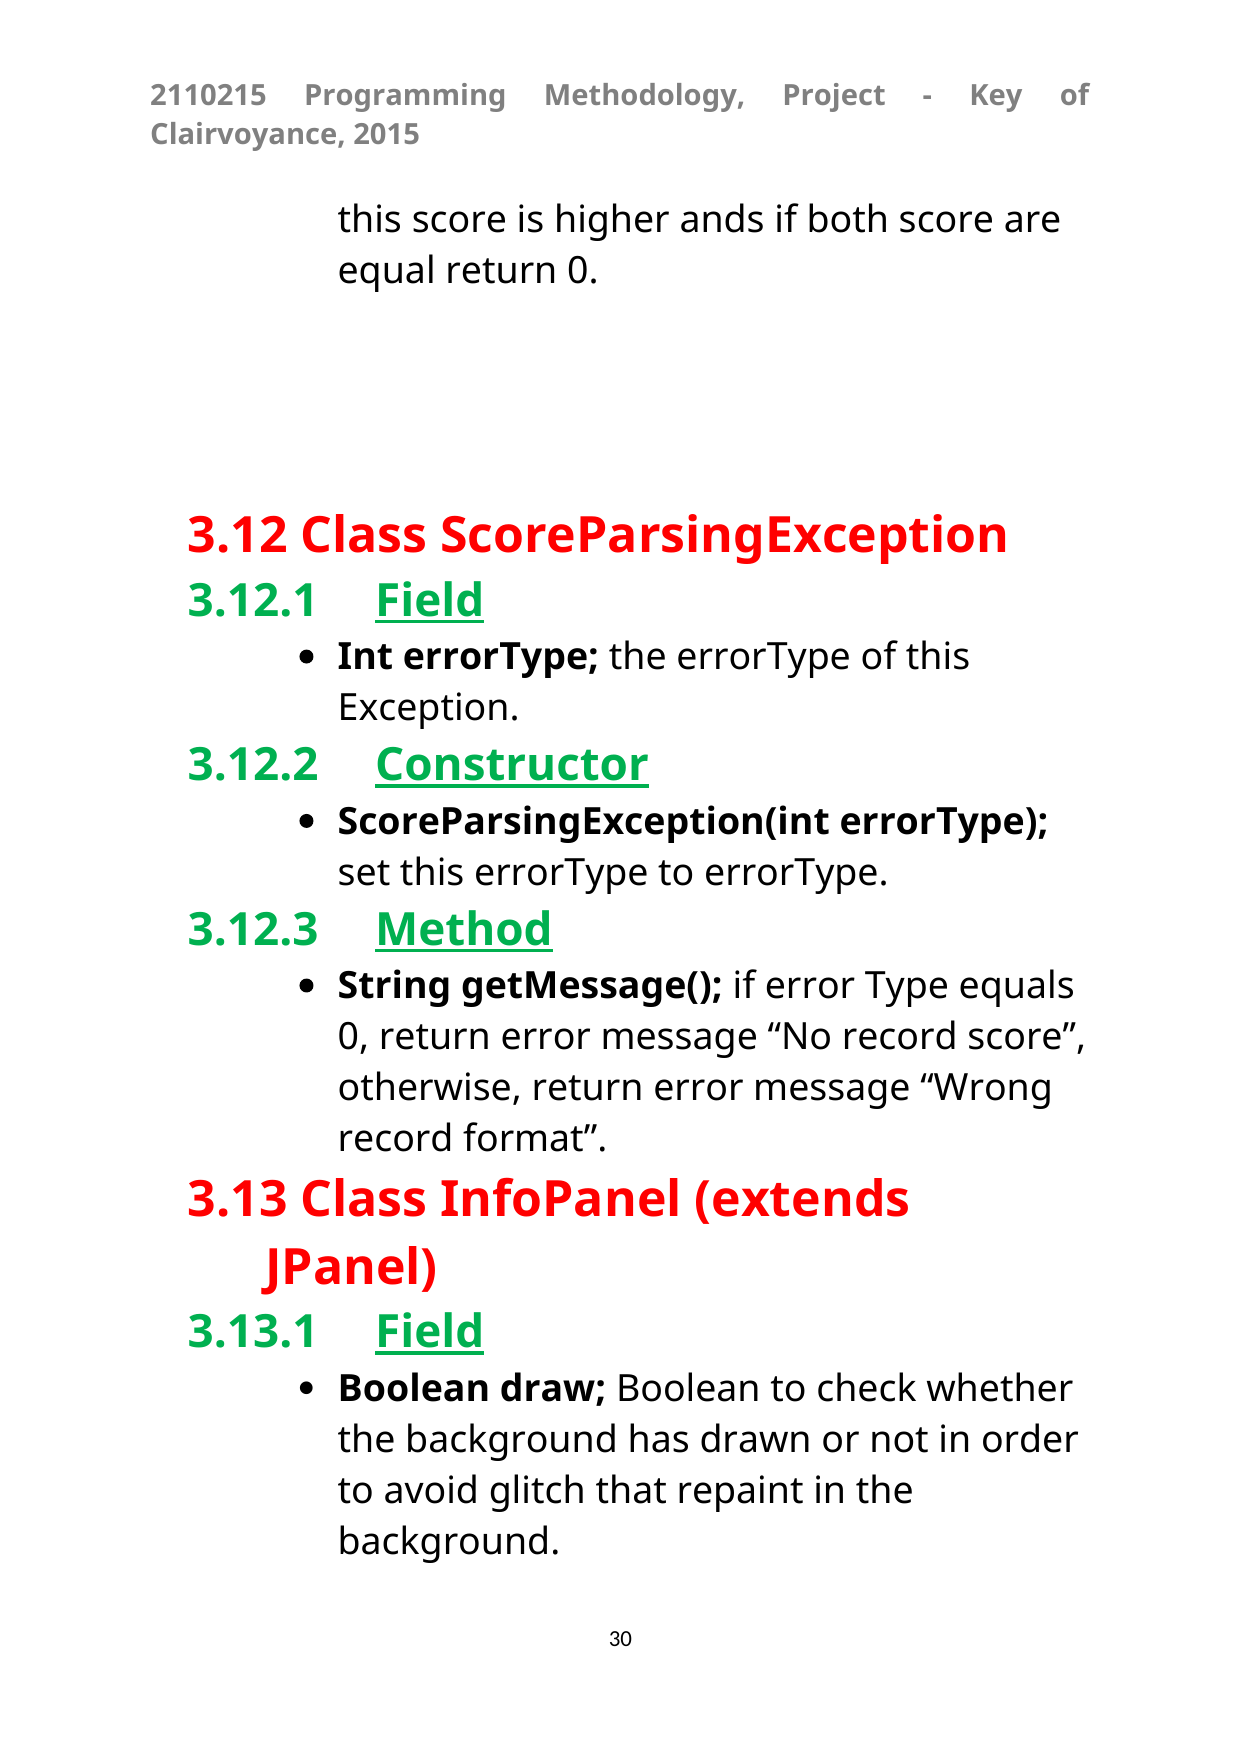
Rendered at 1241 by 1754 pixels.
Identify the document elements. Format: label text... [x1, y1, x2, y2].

list Int errorType; the errorType of this Exception. [300, 629, 1090, 732]
list Constructor [187, 732, 1090, 794]
list Field [187, 1299, 1090, 1361]
list ScoreParsingException(int errorType); set this errorType to errorType. [300, 794, 1090, 896]
list Class InfoPanel (extends JPanel) [187, 1163, 1090, 1299]
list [300, 193, 1090, 295]
list Boolean draw; Boolean to check whether the background has drawn or not in order to avoid glitch that repaint in the background. [300, 1361, 1090, 1566]
list Method [187, 896, 1090, 958]
list Class ScoreParsingException [187, 499, 1090, 567]
list Field [187, 567, 1090, 629]
list String getMessage(); if error Type equals 0, return error message “No record score”, otherwise, return error message “Wrong record format”. [300, 958, 1090, 1163]
